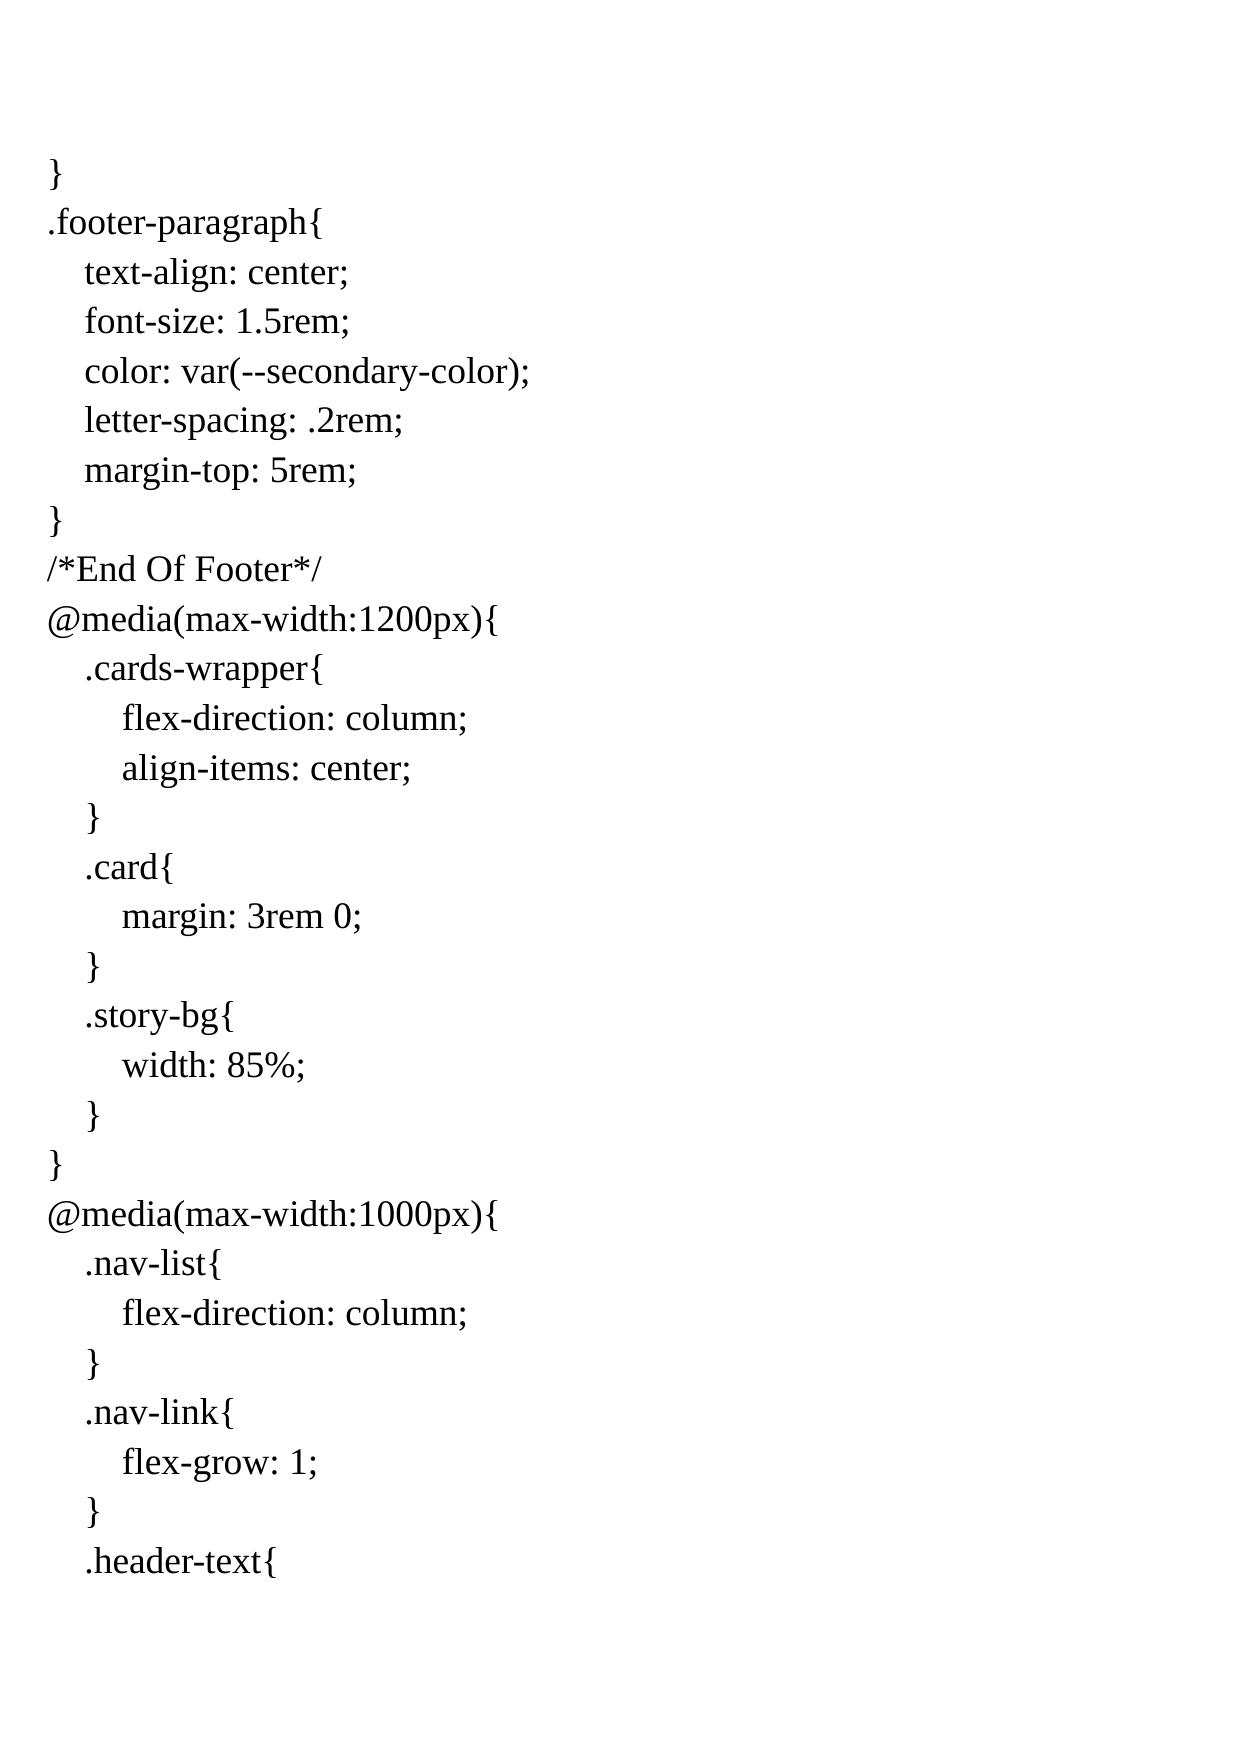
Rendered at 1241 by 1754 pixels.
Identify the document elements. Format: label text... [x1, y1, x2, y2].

text .story-bg{ [47, 993, 1169, 1036]
text } [47, 150, 1169, 193]
text .card{ [47, 844, 1169, 887]
text } [47, 1340, 1169, 1383]
text } [47, 1092, 1169, 1135]
text .footer-paragraph{ [47, 199, 1169, 243]
text .nav-list{ [47, 1241, 1169, 1284]
text } [47, 794, 1169, 838]
text @media(max-width:1200px){ [47, 596, 1169, 639]
text font-size: 1.5rem; [47, 299, 1169, 342]
text margin: 3rem 0; [47, 894, 1169, 937]
text /*End Of Footer*/ [47, 547, 1169, 590]
text } [47, 1142, 1169, 1185]
text margin-top: 5rem; [47, 447, 1169, 491]
text text-align: center; [47, 249, 1169, 292]
text letter-spacing: .2rem; [47, 398, 1169, 441]
text } [47, 1489, 1169, 1532]
text flex-direction: column; [47, 1290, 1169, 1333]
text color: var(--secondary-color); [47, 348, 1169, 391]
text flex-direction: column; [47, 695, 1169, 738]
text } [47, 497, 1169, 540]
text .nav-link{ [47, 1389, 1169, 1433]
text align-items: center; [47, 745, 1169, 788]
text flex-grow: 1; [47, 1439, 1169, 1482]
text @media(max-width:1000px){ [47, 1191, 1169, 1234]
text .cards-wrapper{ [47, 646, 1169, 689]
text } [47, 943, 1169, 986]
text .header-text{ [47, 1538, 1169, 1581]
text width: 85%; [47, 1042, 1169, 1086]
